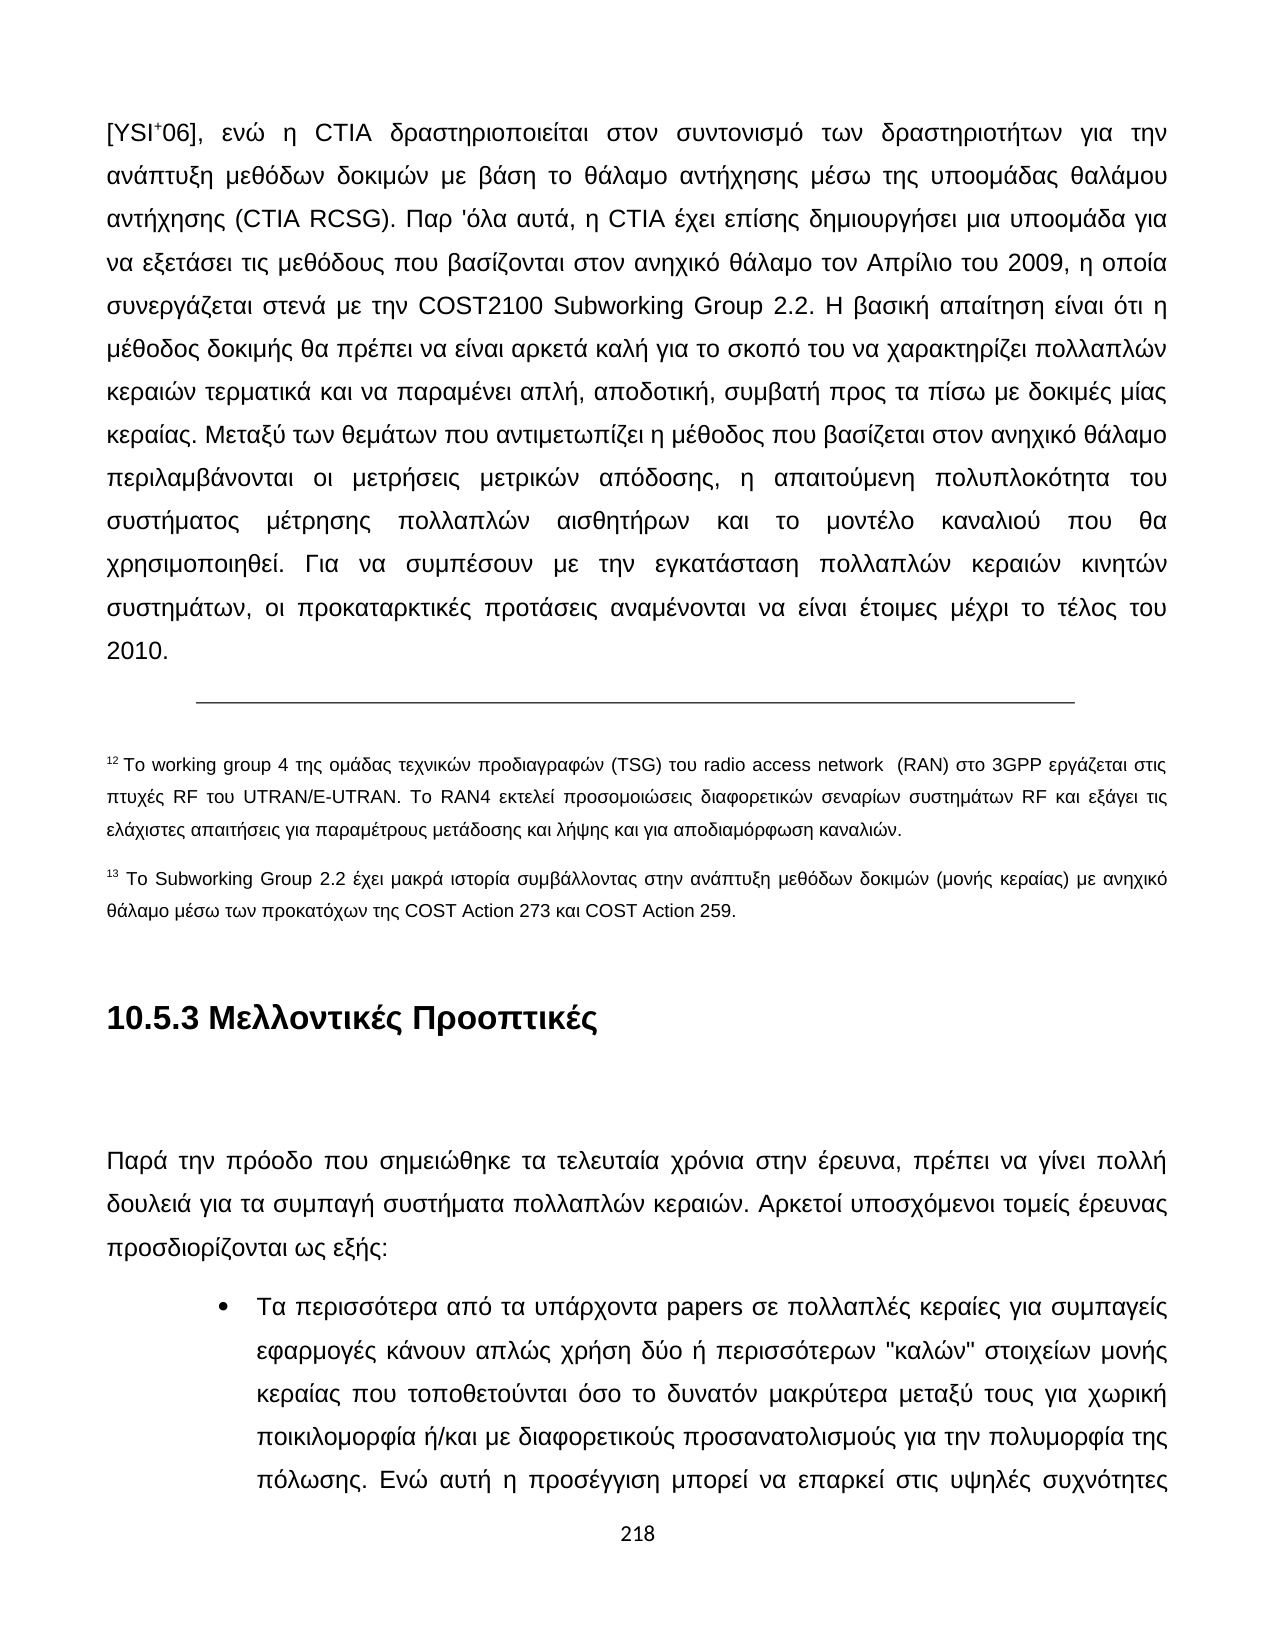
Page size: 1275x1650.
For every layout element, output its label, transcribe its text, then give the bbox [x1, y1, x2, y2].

text 13 Το Subworking Group 2.2 έχει μακρά ιστορία συμβάλλοντας στην ανάπτυξη μεθόδων δοκιμών (μονής κεραίας) με ανηχικό θάλαμο μέσω των προκατόχων της COST Action 273 και COST Action 259. [106, 868, 1169, 921]
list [219, 1292, 1169, 1494]
text 12 Το working group 4 της ομάδας τεχνικών προδιαγραφών (TSG) του radio access network (RAN) στο 3GPP εργάζεται στις πτυχές RF του UTRAN/E-UTRAN. Το RAN4 εκτελεί προσομοιώσεις διαφορετικών σεναρίων συστημάτων RF και εξάγει τις ελάχιστες απαιτήσεις για παραμέτρους μετάδοσης και λήψης και για αποδιαμόρφωση καναλιών. [106, 754, 1169, 840]
text Παρά την πρόοδο που σημειώθηκε τα τελευταία χρόνια στην έρευνα, πρέπει να γίνει πολλή δουλειά για τα συμπαγή συστήματα πολλαπλών κεραιών. Αρκετοί υποσχόμενοι τομείς έρευνας προσδιορίζονται ως εξής: [106, 1146, 1169, 1261]
picture [195, 695, 1080, 712]
text 10.5.3 Μελλοντικές Προοπτικές [106, 998, 1169, 1036]
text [106, 118, 1169, 664]
